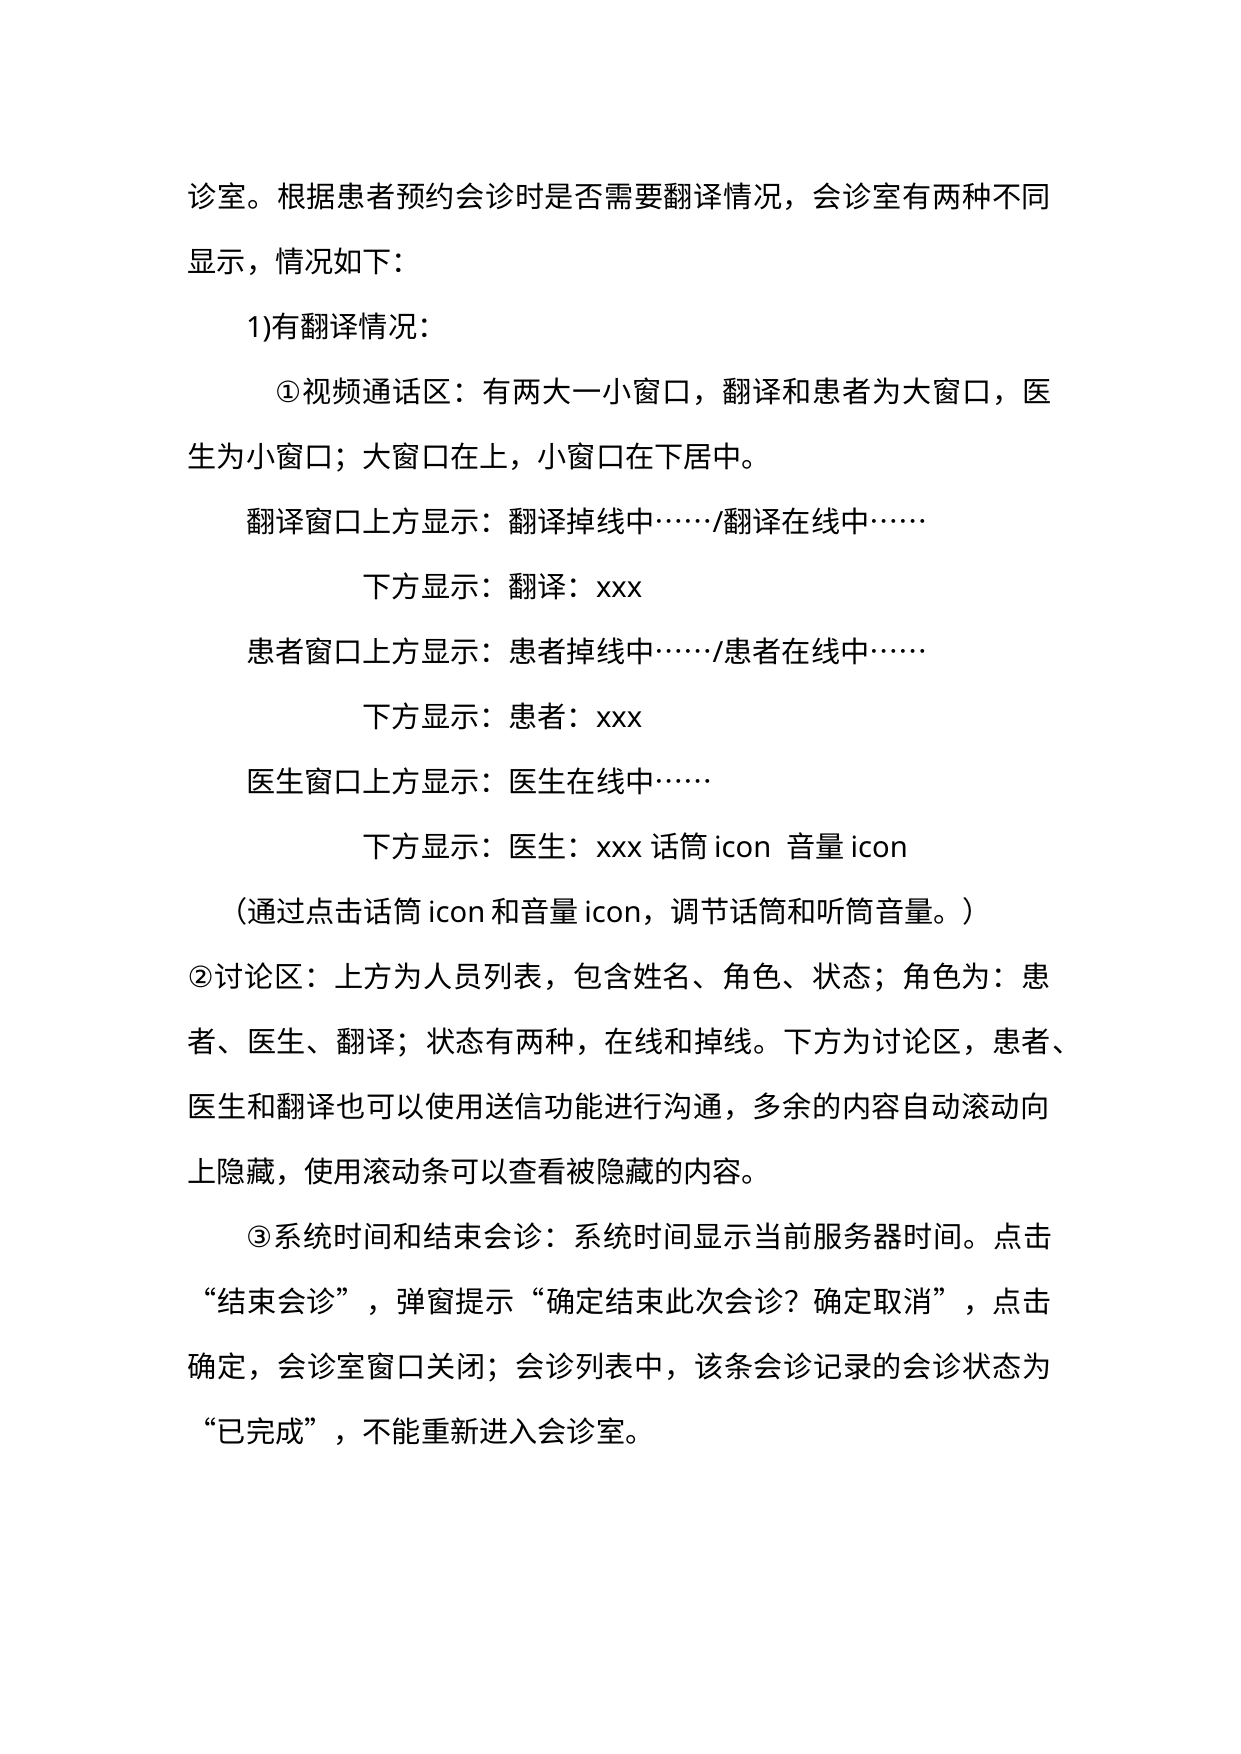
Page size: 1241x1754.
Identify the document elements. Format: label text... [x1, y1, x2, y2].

text 翻译窗口上方显示：翻译掉线中……/翻译在线中…… [187, 487, 1053, 552]
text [187, 162, 1053, 292]
text （通过点击话筒icon和音量icon，调节话筒和听筒音量。） [187, 877, 1053, 942]
text ③系统时间和结束会诊：系统时间显示当前服务器时间。点击“结束会诊”，弹窗提示“确定结束此次会诊？确定取消”，点击确定，会诊室窗口关闭；会诊列表中，该条会诊记录的会诊状态为“已完成”，不能重新进入会诊室。 [187, 1202, 1053, 1462]
text ①视频通话区：有两大一小窗口，翻译和患者为大窗口，医生为小窗口；大窗口在上，小窗口在下居中。 [187, 357, 1053, 487]
text 下方显示：患者：xxx [187, 682, 1053, 747]
text 患者窗口上方显示：患者掉线中……/患者在线中…… [187, 617, 1053, 682]
text ②讨论区：上方为人员列表，包含姓名、角色、状态；角色为：患者、医生、翻译；状态有两种，在线和掉线。下方为讨论区，患者、医生和翻译也可以使用送信功能进行沟通，多余的内容自动滚动向上隐藏，使用滚动条可以查看被隐藏的内容。 [187, 942, 1053, 1202]
text 医生窗口上方显示：医生在线中…… [187, 747, 1053, 812]
text 下方显示：翻译：xxx [187, 552, 1053, 617]
text 1)有翻译情况： [187, 292, 1053, 357]
text 下方显示：医生：xxx 话筒icon 音量icon [187, 812, 1053, 877]
